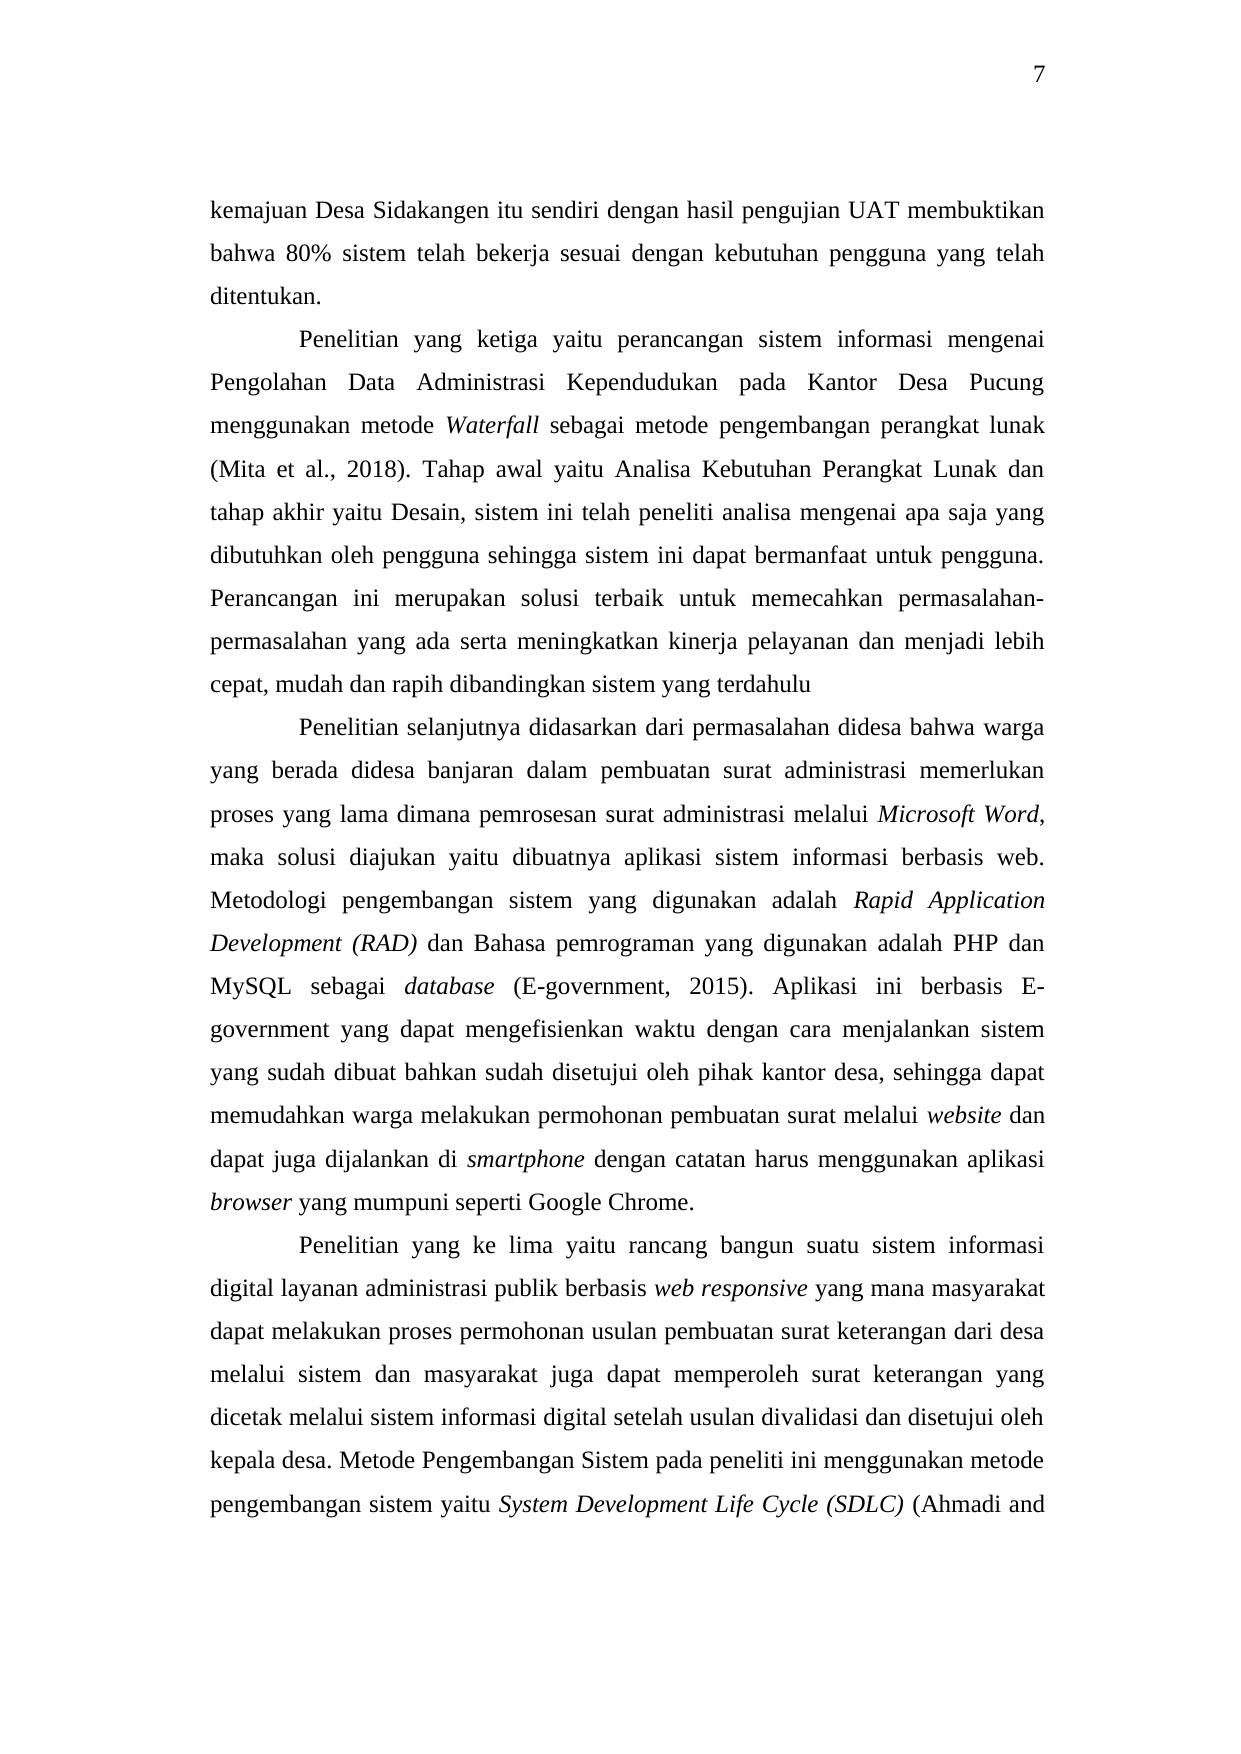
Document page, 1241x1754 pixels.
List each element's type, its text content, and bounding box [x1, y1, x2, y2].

text Penelitian selanjutnya didasarkan dari permasalahan didesa bahwa warga yang berada didesa banjaran dalam pembuatan surat administrasi memerlukan proses yang lama dimana pemrosesan surat administrasi melalui Microsoft Word, maka solusi diajukan yaitu dibuatnya aplikasi sistem informasi berbasis web. Metodologi pengembangan sistem yang digunakan adalah Rapid Application Development (RAD) dan Bahasa pemrograman yang digunakan adalah PHP dan MySQL sebagai database (E-government, 2015). Aplikasi ini berbasis E-government yang dapat mengefisienkan waktu dengan cara menjalankan sistem yang sudah dibuat bahkan sudah disetujui oleh pihak kantor desa, sehingga dapat memudahkan warga melakukan permohonan pembuatan surat melalui website dan dapat juga dijalankan di smartphone dengan catatan harus menggunakan aplikasi browser yang mumpuni seperti Google Chrome. [210, 712, 1045, 1216]
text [210, 1230, 1045, 1517]
text Penelitian yang ketiga yaitu perancangan sistem informasi mengenai Pengolahan Data Administrasi Kependudukan pada Kantor Desa Pucung menggunakan metode Waterfall sebagai metode pengembangan perangkat lunak (Mita et al., 2018). Tahap awal yaitu Analisa Kebutuhan Perangkat Lunak dan tahap akhir yaitu Desain, sistem ini telah peneliti analisa mengenai apa saja yang dibutuhkan oleh pengguna sehingga sistem ini dapat bermanfaat untuk pengguna. Perancangan ini merupakan solusi terbaik untuk memecahkan permasalahan-permasalahan yang ada serta meningkatkan kinerja pelayanan dan menjadi lebih cepat, mudah dan rapih dibandingkan sistem yang terdahulu [210, 324, 1045, 698]
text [210, 195, 1045, 310]
